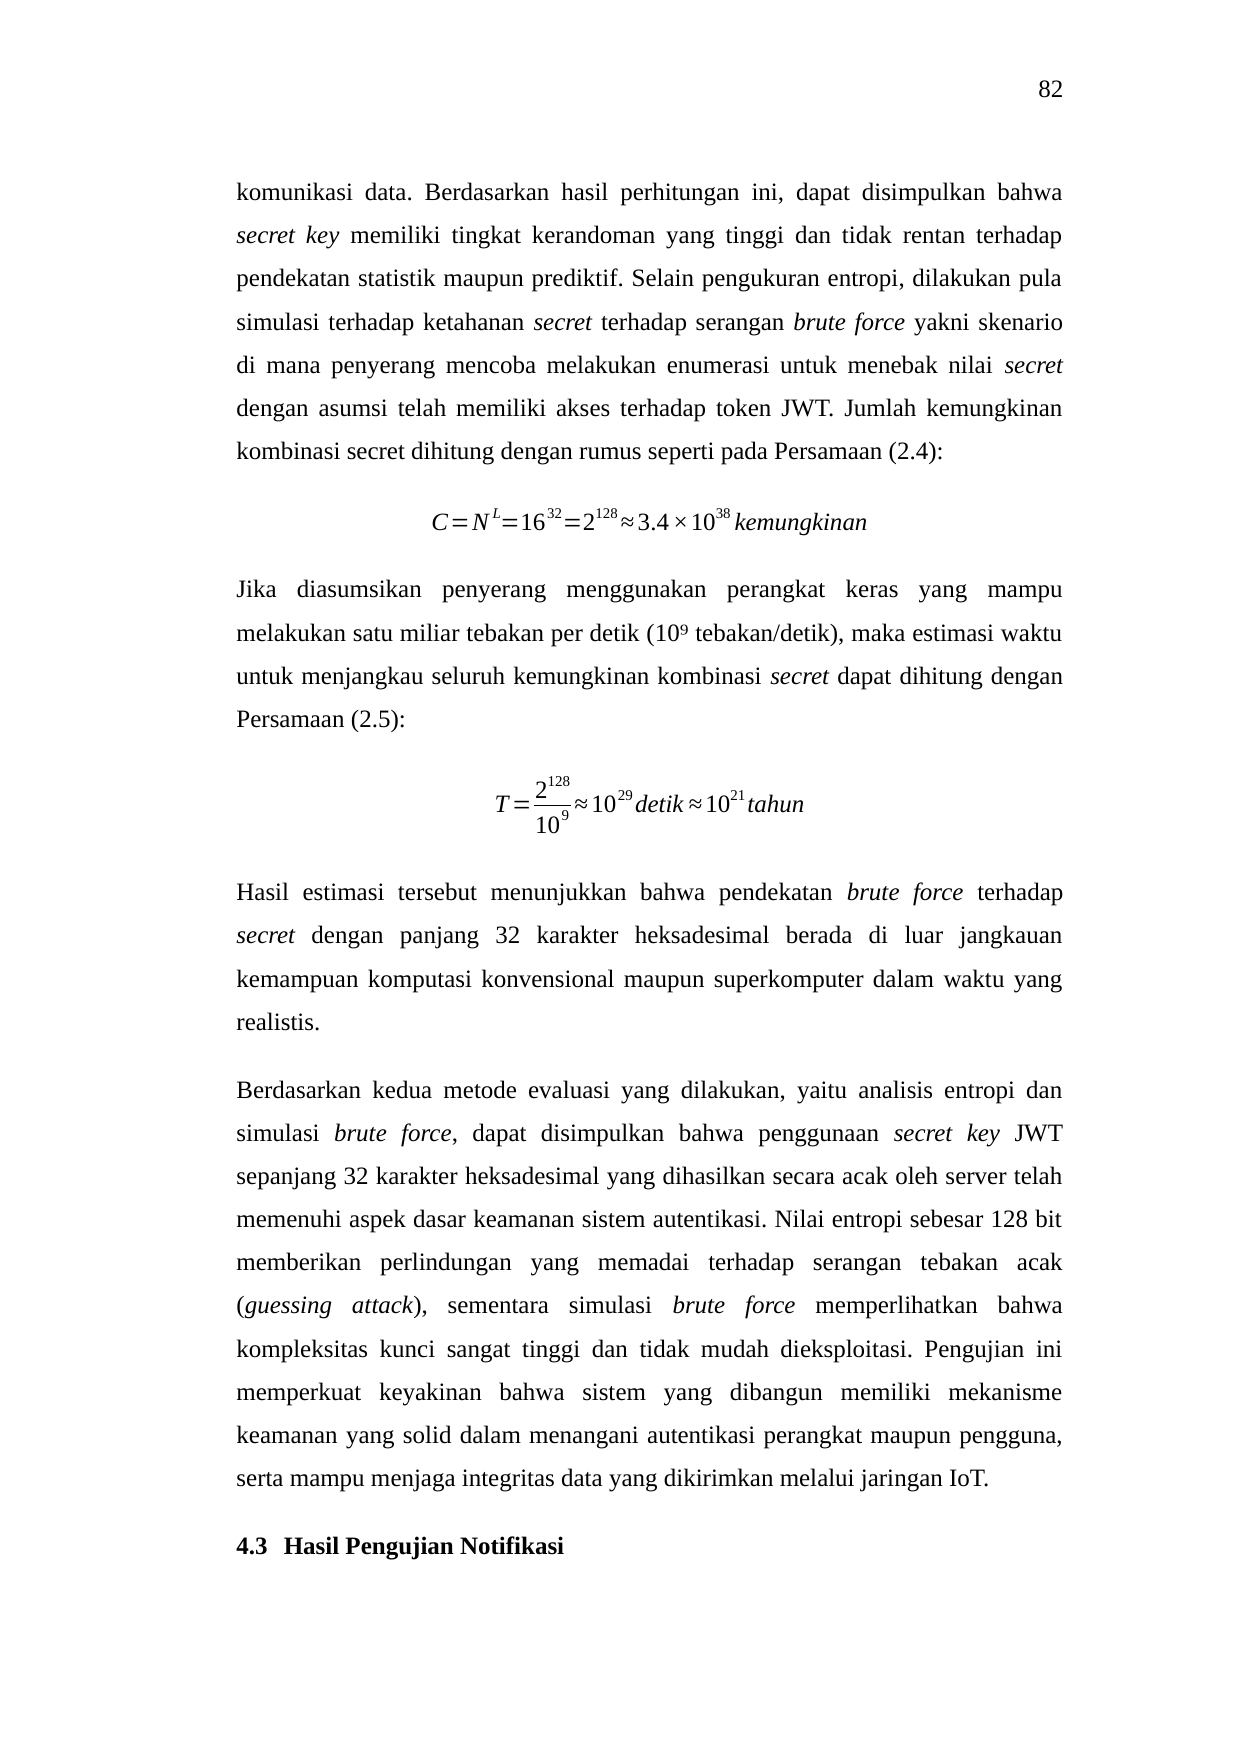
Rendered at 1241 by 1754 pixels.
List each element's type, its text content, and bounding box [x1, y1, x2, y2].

text Jika diasumsikan penyerang menggunakan perangkat keras yang mampu melakukan satu miliar tebakan per detik (10⁹ tebakan/detik), maka estimasi waktu untuk menjangkau seluruh kemungkinan kombinasi secret dapat dihitung dengan Persamaan (2.5): [236, 574, 1063, 733]
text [236, 177, 1063, 465]
text Hasil Pengujian Notifikasi [236, 1531, 1063, 1560]
text Berdasarkan kedua metode evaluasi yang dilakukan, yaitu analisis entropi dan simulasi brute force, dapat disimpulkan bahwa penggunaan secret key JWT sepanjang 32 karakter heksadesimal yang dihasilkan secara acak oleh server telah memenuhi aspek dasar keamanan sistem autentikasi. Nilai entropi sebesar 128 bit memberikan perlindungan yang memadai terhadap serangan tebakan acak (guessing attack), sementara simulasi brute force memperlihatkan bahwa kompleksitas kunci sangat tinggi dan tidak mudah dieksploitasi. Pengujian ini memperkuat keyakinan bahwa sistem yang dibangun memiliki mekanisme keamanan yang solid dalam menangani autentikasi perangkat maupun pengguna, serta mampu menjaga integritas data yang dikirimkan melalui jaringan IoT. [236, 1075, 1063, 1492]
text Hasil estimasi tersebut menunjukkan bahwa pendekatan brute force terhadap secret dengan panjang 32 karakter heksadesimal berada di luar jangkauan kemampuan komputasi konvensional maupun superkomputer dalam waktu yang realistis. [236, 877, 1063, 1036]
